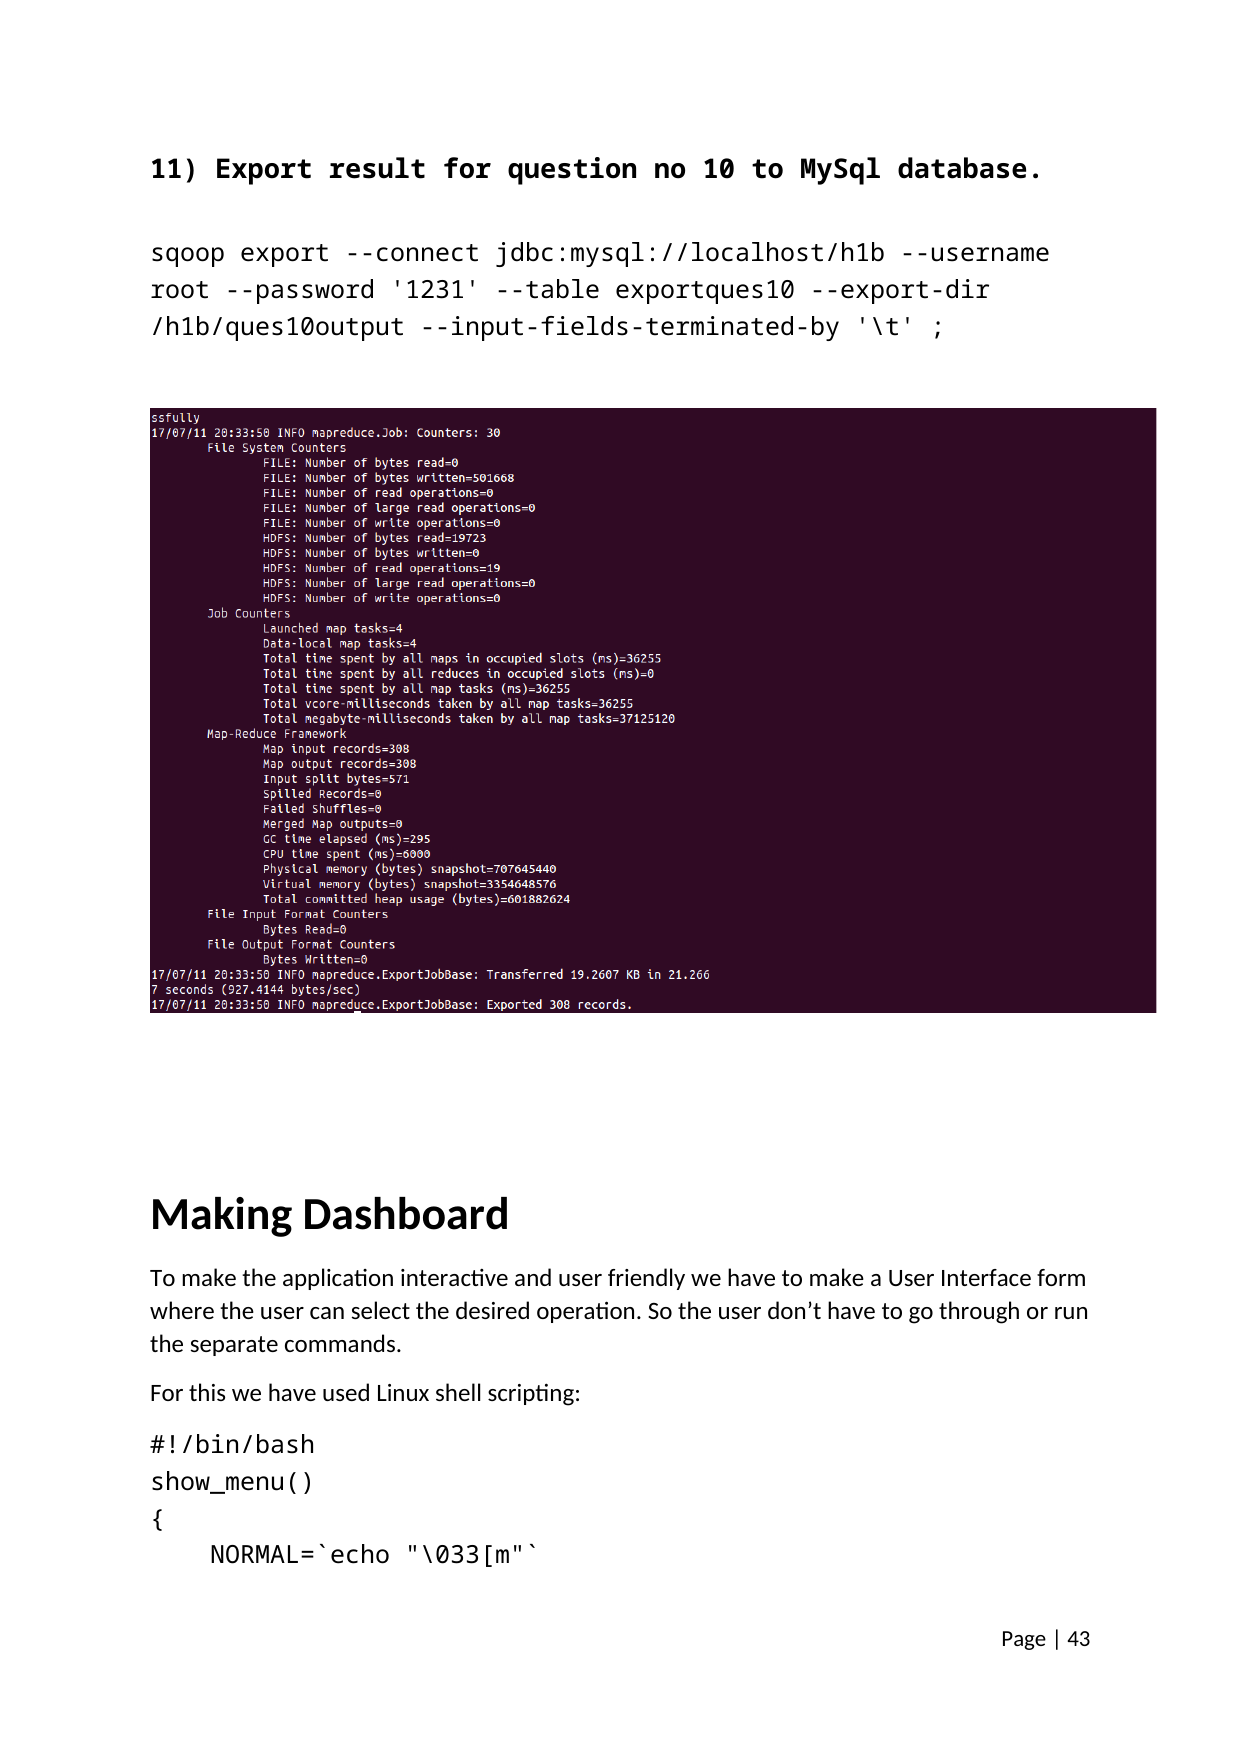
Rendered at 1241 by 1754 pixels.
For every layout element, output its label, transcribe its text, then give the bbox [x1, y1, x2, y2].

text 11) Export result for question no 10 to MySql database. [150, 150, 1090, 187]
text sqoop export --connect jdbc:mysql://localhost/h1b --username root --password '1231' --table exportques10 --export-dir /h1b/ques10output --input-fields-terminated-by '\t' ; [150, 235, 1090, 342]
picture [150, 408, 1157, 1013]
text show_menu() [150, 1464, 1090, 1498]
text #!/bin/bash [150, 1427, 1090, 1461]
text To make the application interactive and user friendly we have to make a User Interface form where the user can select the desired operation. So the user don’t have to go through or run the separate commands. [150, 1262, 1090, 1358]
text NORMAL=`echo "\033[m"` [150, 1537, 1090, 1571]
text { [150, 1500, 1090, 1534]
text For this we have used Linux shell scripting: [150, 1377, 1090, 1408]
text Making Dashboard [150, 1185, 1090, 1241]
